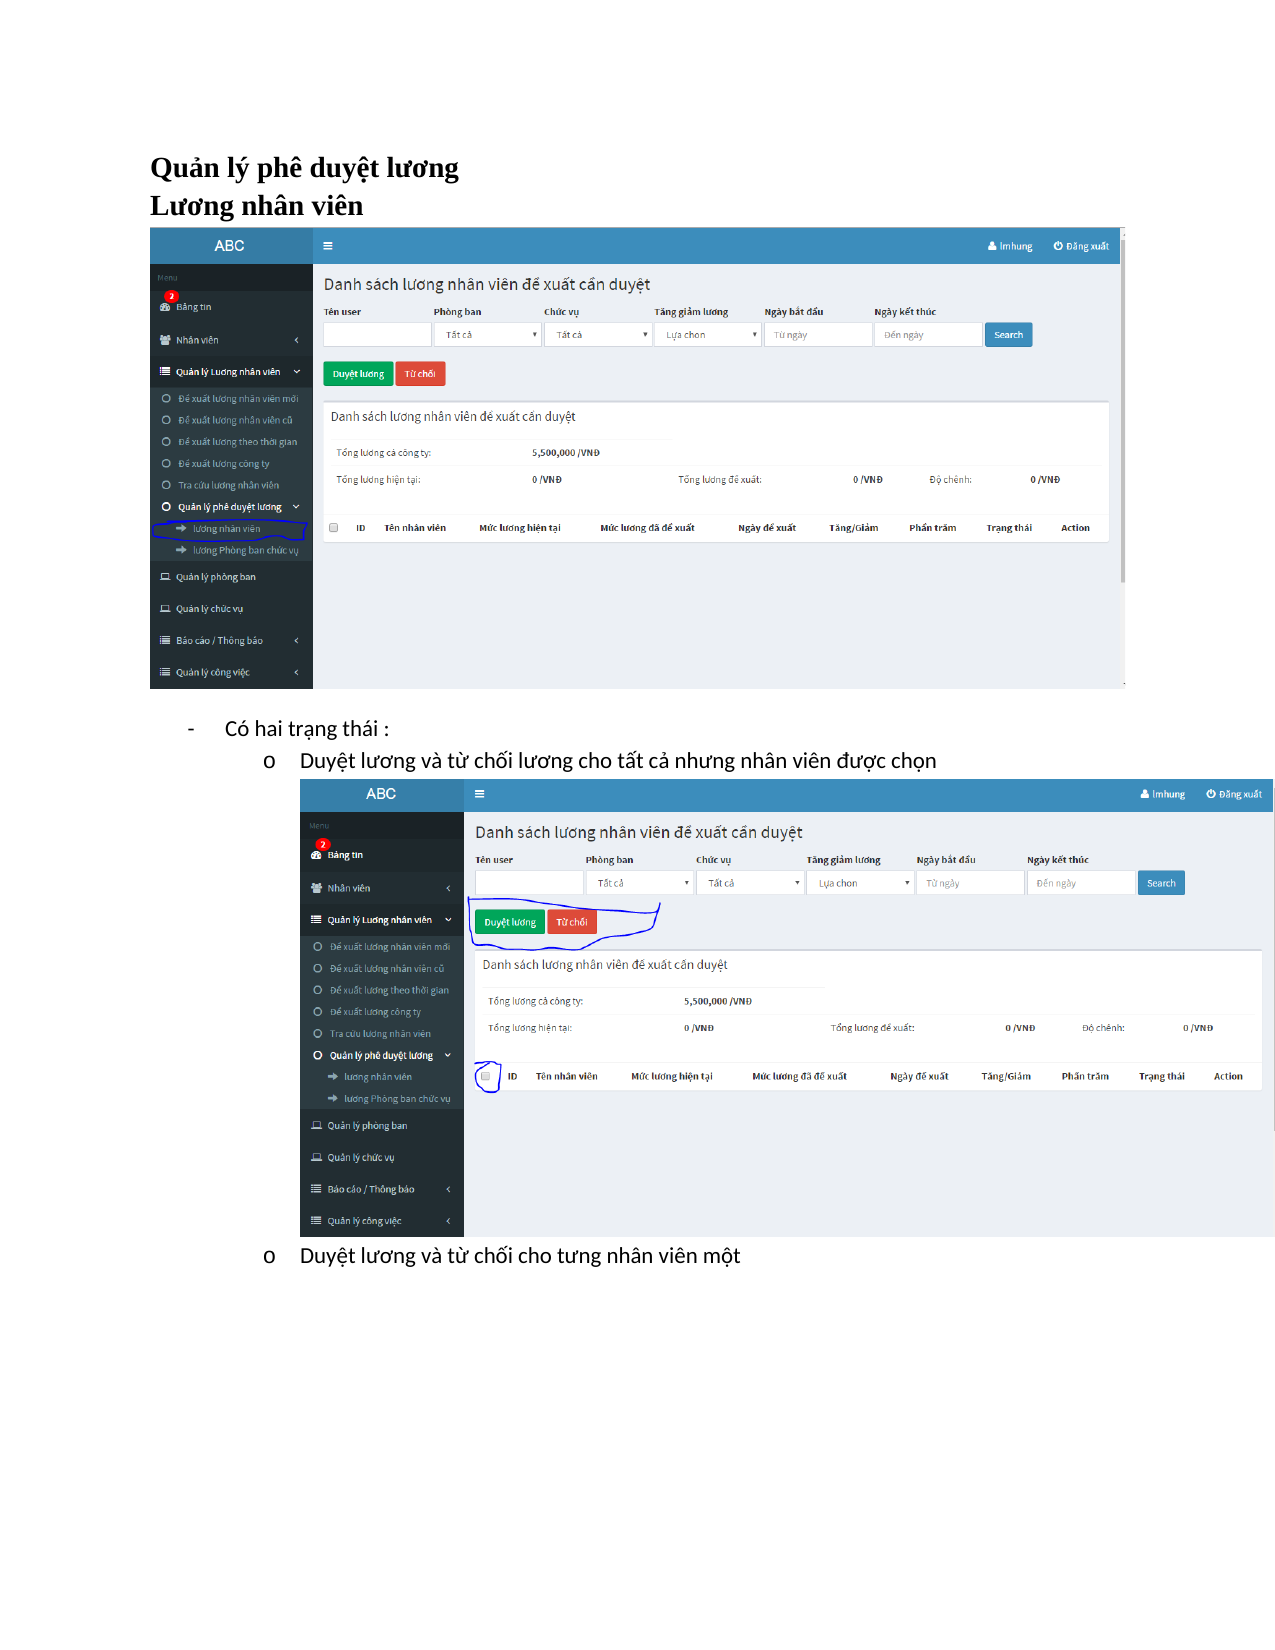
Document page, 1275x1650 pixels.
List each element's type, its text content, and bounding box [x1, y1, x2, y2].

list Duyệt lương và từ chối lương cho tất cả nhưng nhân viên được chọn [262, 746, 1125, 775]
list Có hai trạng thái : [187, 714, 1125, 742]
subtitle Lương nhân viên [150, 188, 1125, 222]
subtitle Quản lý phê duyệt lương [150, 150, 1125, 183]
list Duyệt lương và từ chối cho tưng nhân viên một [262, 1241, 1125, 1270]
picture [300, 779, 1275, 1237]
picture [150, 227, 1125, 689]
